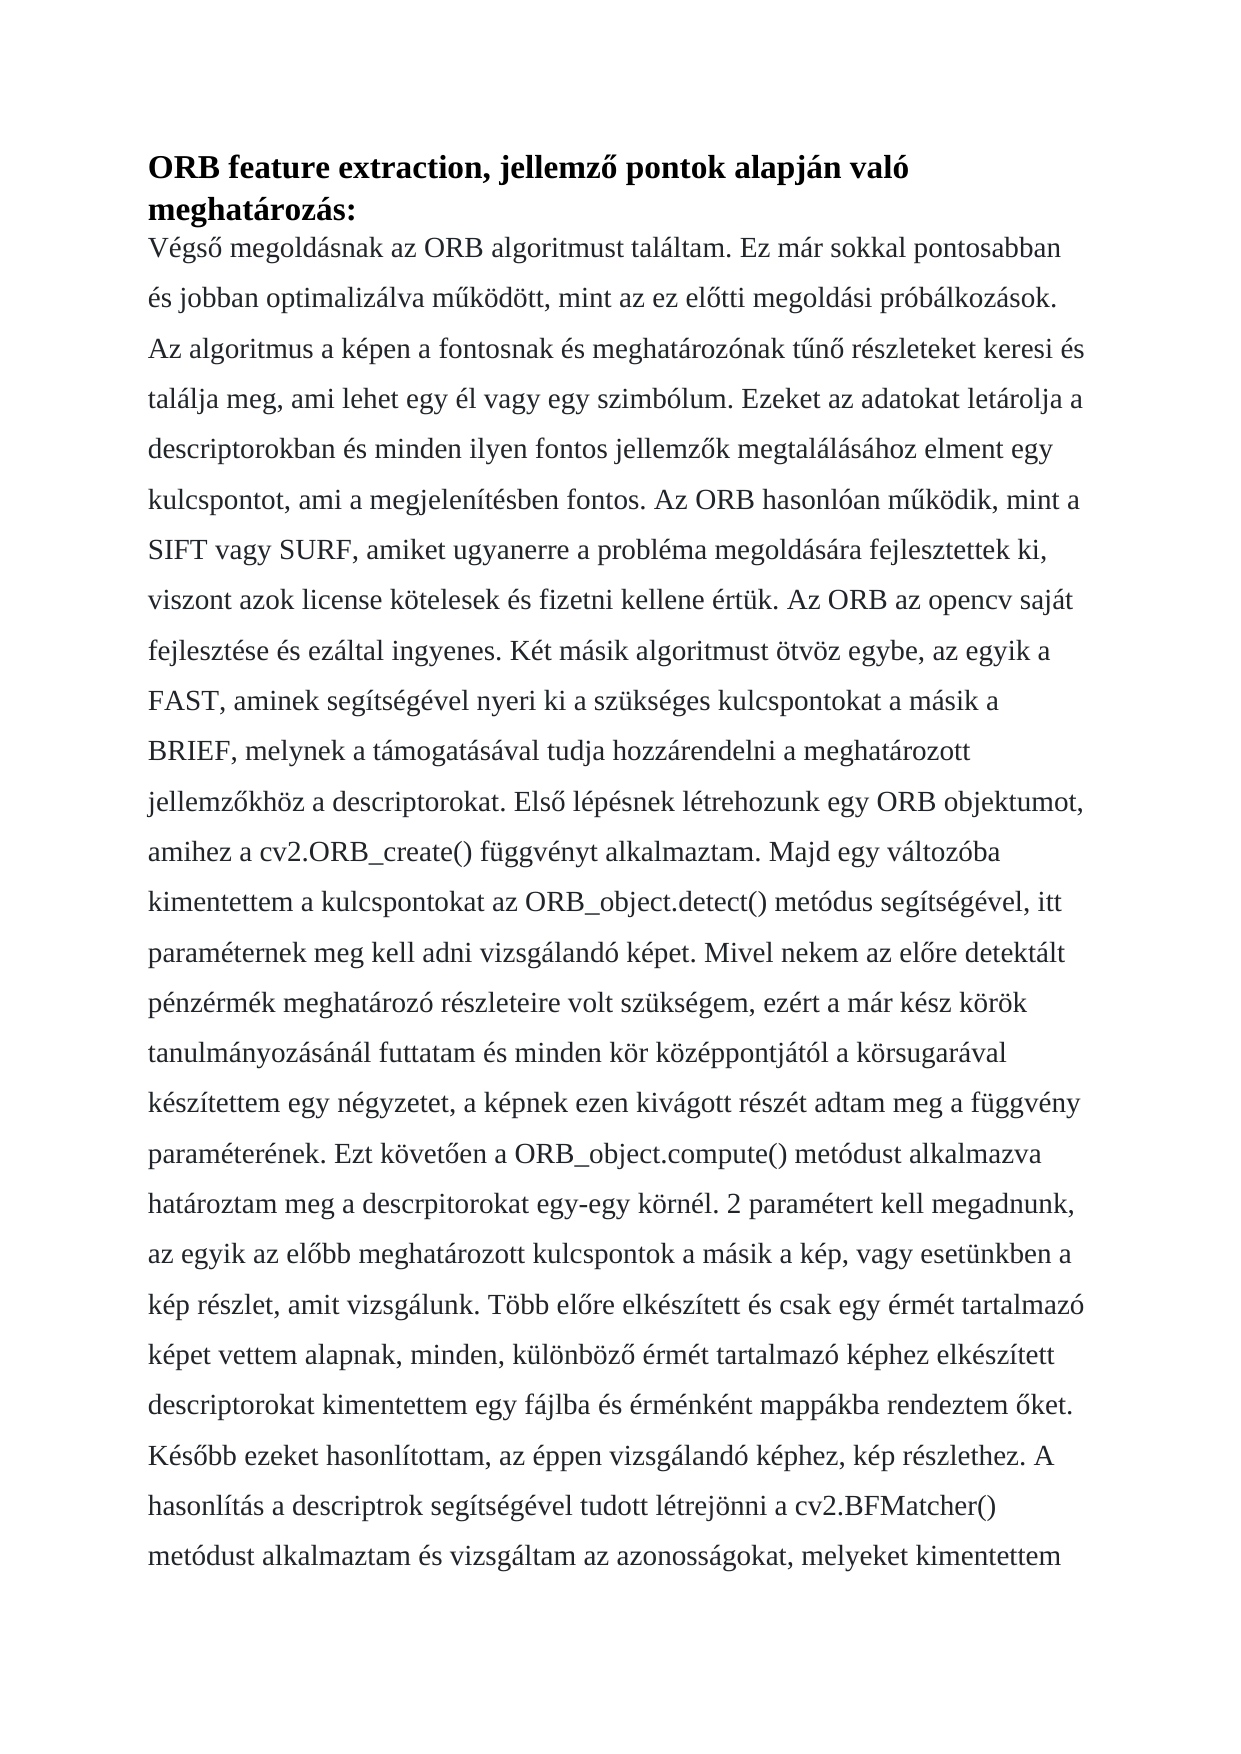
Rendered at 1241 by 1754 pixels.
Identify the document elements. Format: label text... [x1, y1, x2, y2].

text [148, 230, 1093, 1572]
subtitle ORB feature extraction, jellemző pontok alapján való meghatározás: [148, 148, 1093, 227]
